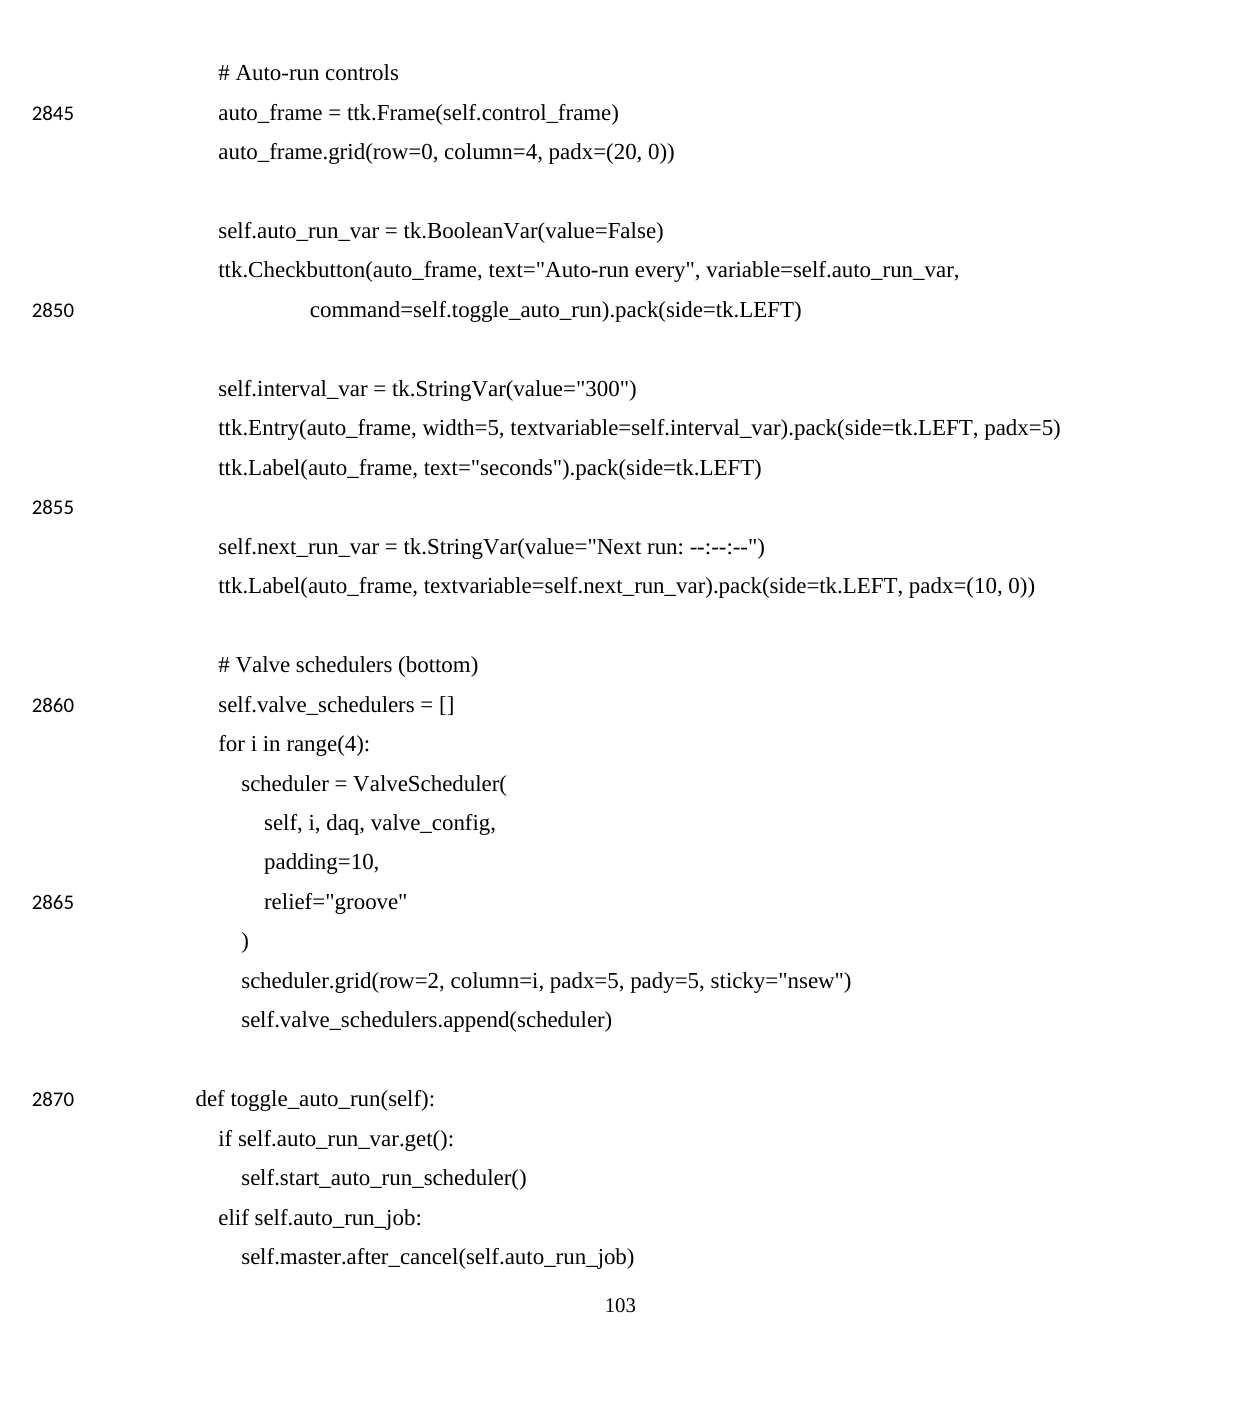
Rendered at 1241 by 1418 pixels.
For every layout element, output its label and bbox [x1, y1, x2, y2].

list [135, 59, 1143, 1270]
